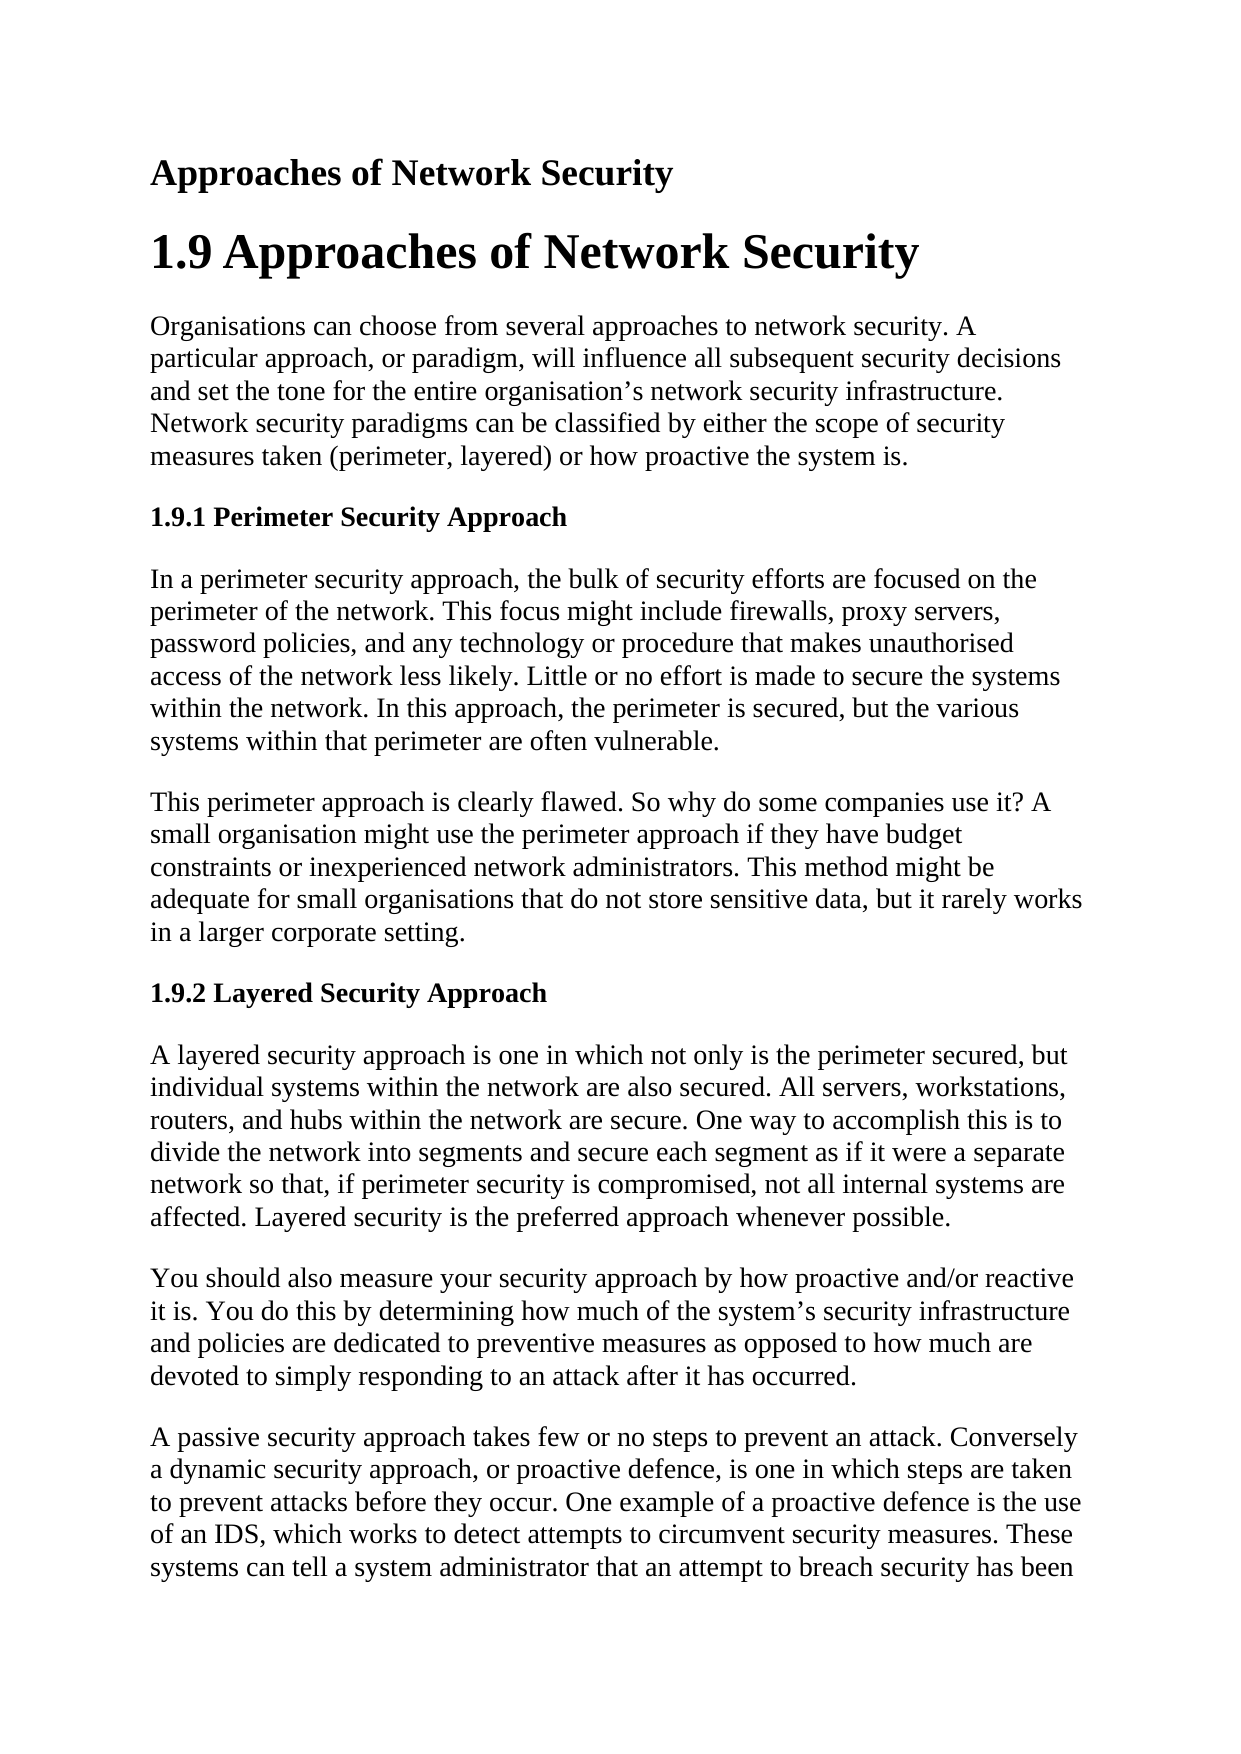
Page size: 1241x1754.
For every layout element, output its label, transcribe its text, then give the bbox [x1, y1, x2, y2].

text In a perimeter security approach, the bulk of security efforts are focused on the perimeter of the network. This focus might include firewalls, proxy servers, password policies, and any technology or procedure that makes unauthorised access of the network less likely. Little or no effort is made to secure the systems within the network. In this approach, the perimeter is secured, but the various systems within that perimeter are often vulnerable. [150, 562, 1090, 756]
subtitle Approaches of Network Security [150, 150, 1090, 193]
subtitle 1.9.2 Layered Security Approach [150, 976, 1090, 1009]
text This perimeter approach is clearly flawed. So why do some companies use it? A small organisation might use the perimeter approach if they have budget constraints or inexperienced network administrators. This method might be adequate for small organisations that do not store sensitive data, but it rarely works in a larger corporate setting. [150, 785, 1090, 947]
subtitle 1.9.1 Perimeter Security Approach [150, 500, 1090, 532]
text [150, 1420, 1090, 1582]
text A layered security approach is one in which not only is the perimeter secured, but individual systems within the network are also secured. All servers, workstations, routers, and hubs within the network are secure. One way to accomplish this is to divide the network into segments and secure each segment as if it were a separate network so that, if perimeter security is compromised, not all internal systems are affected. Layered security is the preferred approach whenever possible. [150, 1038, 1090, 1232]
text Organisations can choose from several approaches to network security. A particular approach, or paradigm, will influence all subsequent security decisions and set the tone for the entire organisation’s network security infrastructure. Network security paradigms can be classified by either the scope of security measures taken (perimeter, layered) or how proactive the system is. [150, 309, 1090, 471]
subtitle 1.9 Approaches of Network Security [150, 222, 1090, 280]
text You should also measure your security approach by how proactive and/or reactive it is. You do this by determining how much of the system’s security infrastructure and policies are dedicated to preventive measures as opposed to how much are devoted to simply responding to an attack after it has occurred. [150, 1261, 1090, 1391]
